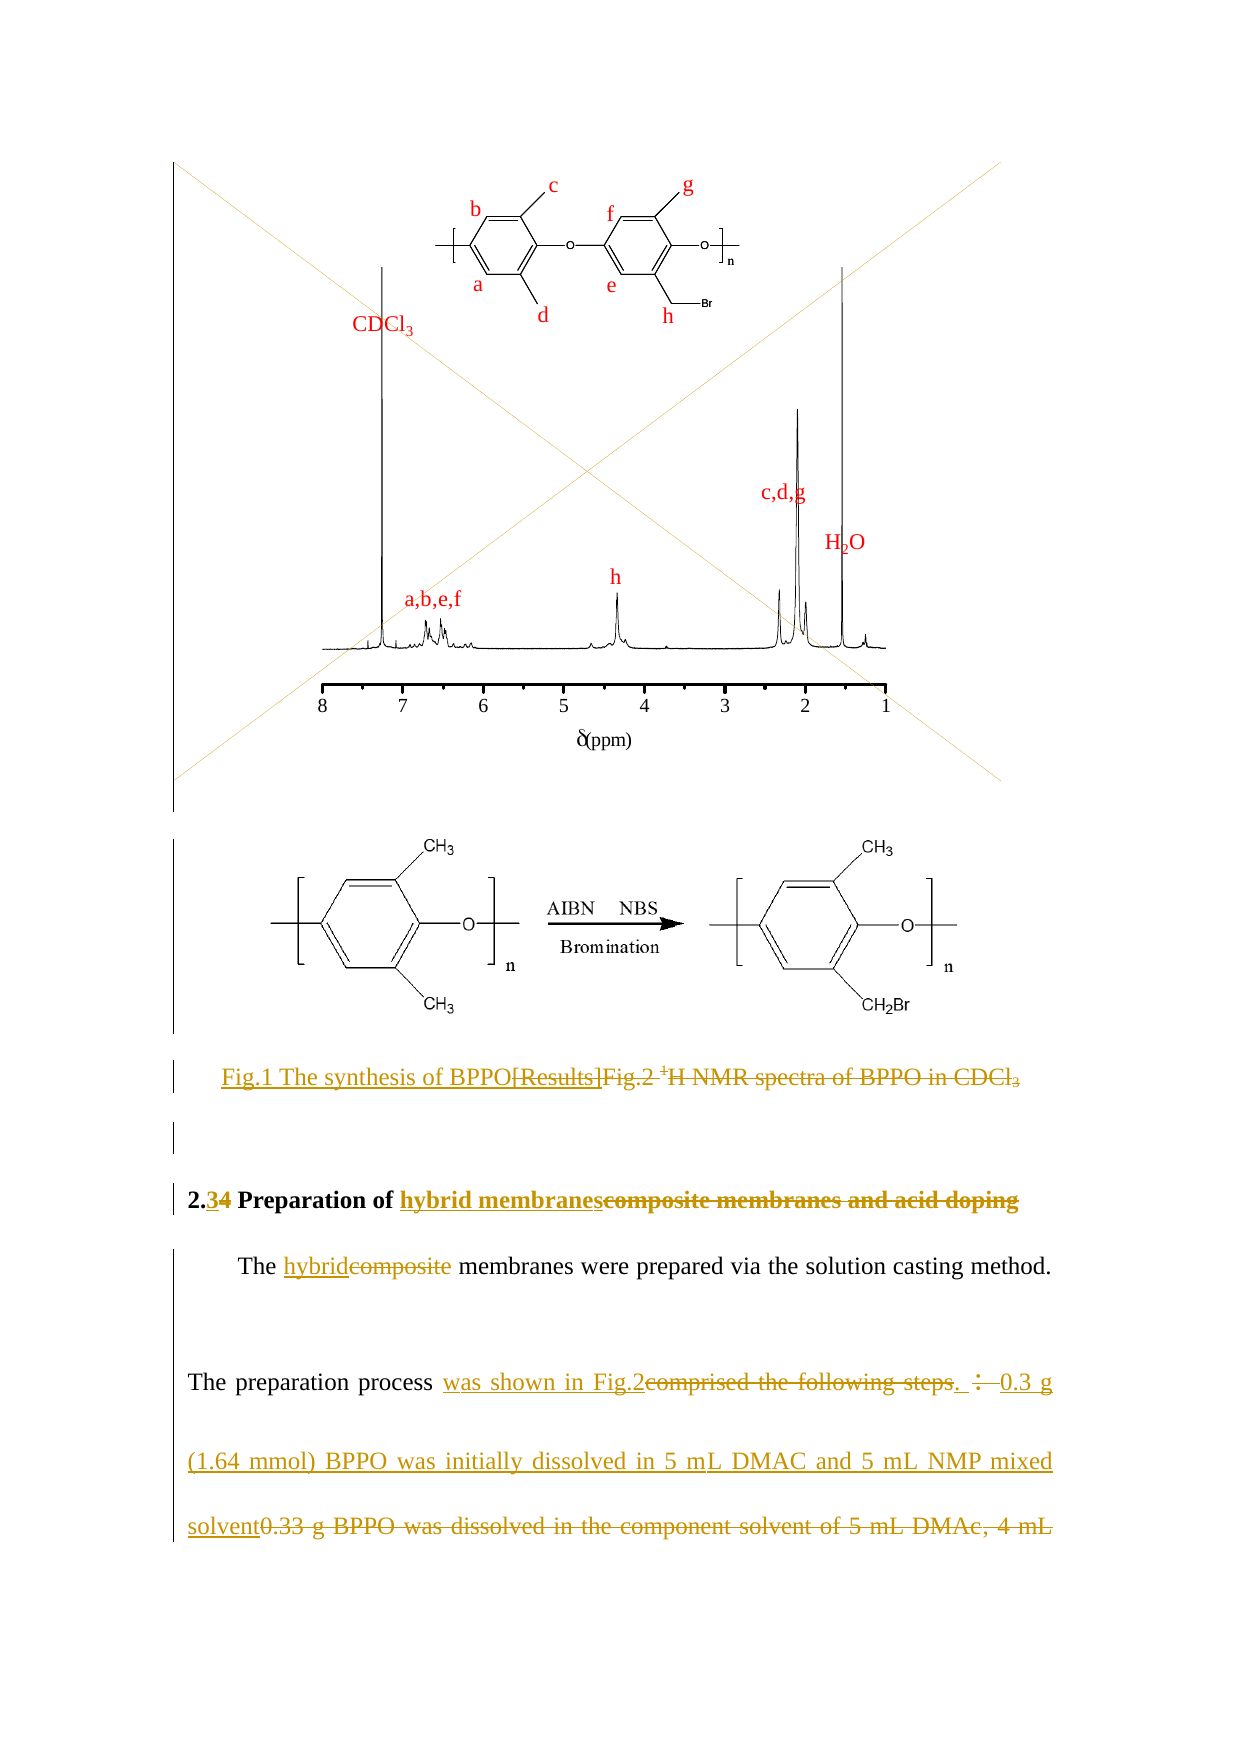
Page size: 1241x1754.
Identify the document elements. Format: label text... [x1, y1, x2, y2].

picture [269, 838, 958, 1014]
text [187, 1528, 1053, 1542]
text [187, 1249, 1053, 1392]
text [187, 1377, 1053, 1536]
text 2. Preparation of [187, 1183, 1053, 1215]
